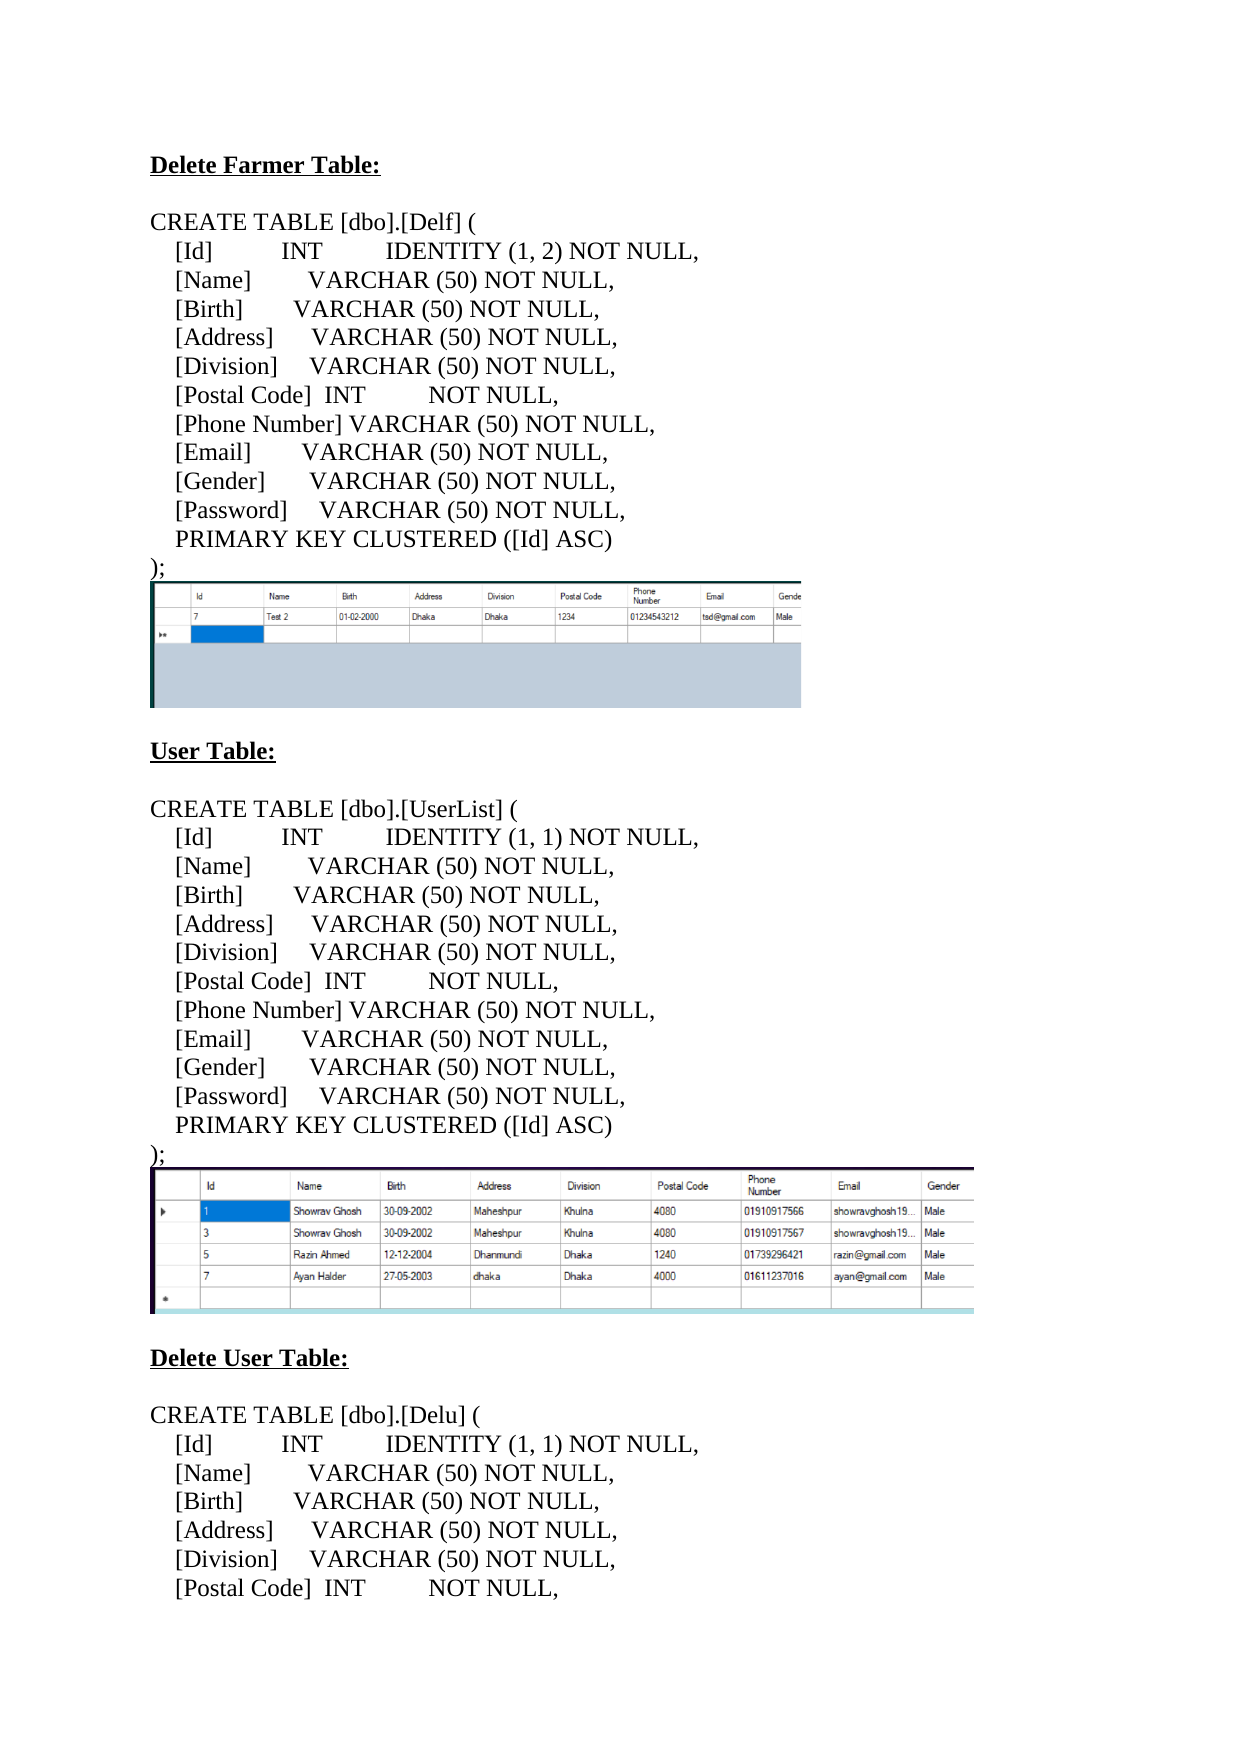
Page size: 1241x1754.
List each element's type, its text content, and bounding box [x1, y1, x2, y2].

text [Birth] VARCHAR (50) NOT NULL, [150, 294, 1090, 322]
text PRIMARY KEY CLUSTERED ([Id] ASC) [150, 524, 1090, 552]
text [Password] VARCHAR (50) NOT NULL, [150, 495, 1090, 524]
text Delete User Table: [150, 1343, 1090, 1371]
text CREATE TABLE [dbo].[UserList] ( [150, 794, 1090, 822]
text [Postal Code] INT NOT NULL, [150, 1573, 1090, 1601]
text [Birth] VARCHAR (50) NOT NULL, [150, 1486, 1090, 1515]
text [Birth] VARCHAR (50) NOT NULL, [150, 880, 1090, 909]
text [Password] VARCHAR (50) NOT NULL, [150, 1081, 1090, 1110]
text Delete Farmer Table: [150, 150, 1090, 179]
text [Division] VARCHAR (50) NOT NULL, [150, 937, 1090, 966]
text [Address] VARCHAR (50) NOT NULL, [150, 1515, 1090, 1544]
text [Name] VARCHAR (50) NOT NULL, [150, 851, 1090, 880]
text [Email] VARCHAR (50) NOT NULL, [150, 1024, 1090, 1052]
text [Phone Number] VARCHAR (50) NOT NULL, [150, 995, 1090, 1024]
text [Division] VARCHAR (50) NOT NULL, [150, 1544, 1090, 1573]
text [Name] VARCHAR (50) NOT NULL, [150, 265, 1090, 294]
text [Gender] VARCHAR (50) NOT NULL, [150, 466, 1090, 495]
text ); [150, 552, 1090, 581]
text [Division] VARCHAR (50) NOT NULL, [150, 351, 1090, 380]
text [Email] VARCHAR (50) NOT NULL, [150, 437, 1090, 466]
text [Id] INT IDENTITY (1, 1) NOT NULL, [150, 1429, 1090, 1458]
text [Address] VARCHAR (50) NOT NULL, [150, 909, 1090, 937]
text CREATE TABLE [dbo].[Delf] ( [150, 207, 1090, 236]
text [Postal Code] INT NOT NULL, [150, 966, 1090, 995]
text [Address] VARCHAR (50) NOT NULL, [150, 322, 1090, 351]
text [Gender] VARCHAR (50) NOT NULL, [150, 1052, 1090, 1081]
text [Id] INT IDENTITY (1, 2) NOT NULL, [150, 236, 1090, 265]
text [Postal Code] INT NOT NULL, [150, 380, 1090, 409]
text PRIMARY KEY CLUSTERED ([Id] ASC) [150, 1110, 1090, 1139]
picture [150, 581, 802, 708]
text User Table: [150, 736, 1090, 765]
text [Id] INT IDENTITY (1, 1) NOT NULL, [150, 822, 1090, 851]
picture [150, 1167, 974, 1314]
text ); [150, 1139, 1090, 1167]
text [Phone Number] VARCHAR (50) NOT NULL, [150, 409, 1090, 437]
text [Name] VARCHAR (50) NOT NULL, [150, 1458, 1090, 1486]
text CREATE TABLE [dbo].[Delu] ( [150, 1400, 1090, 1429]
